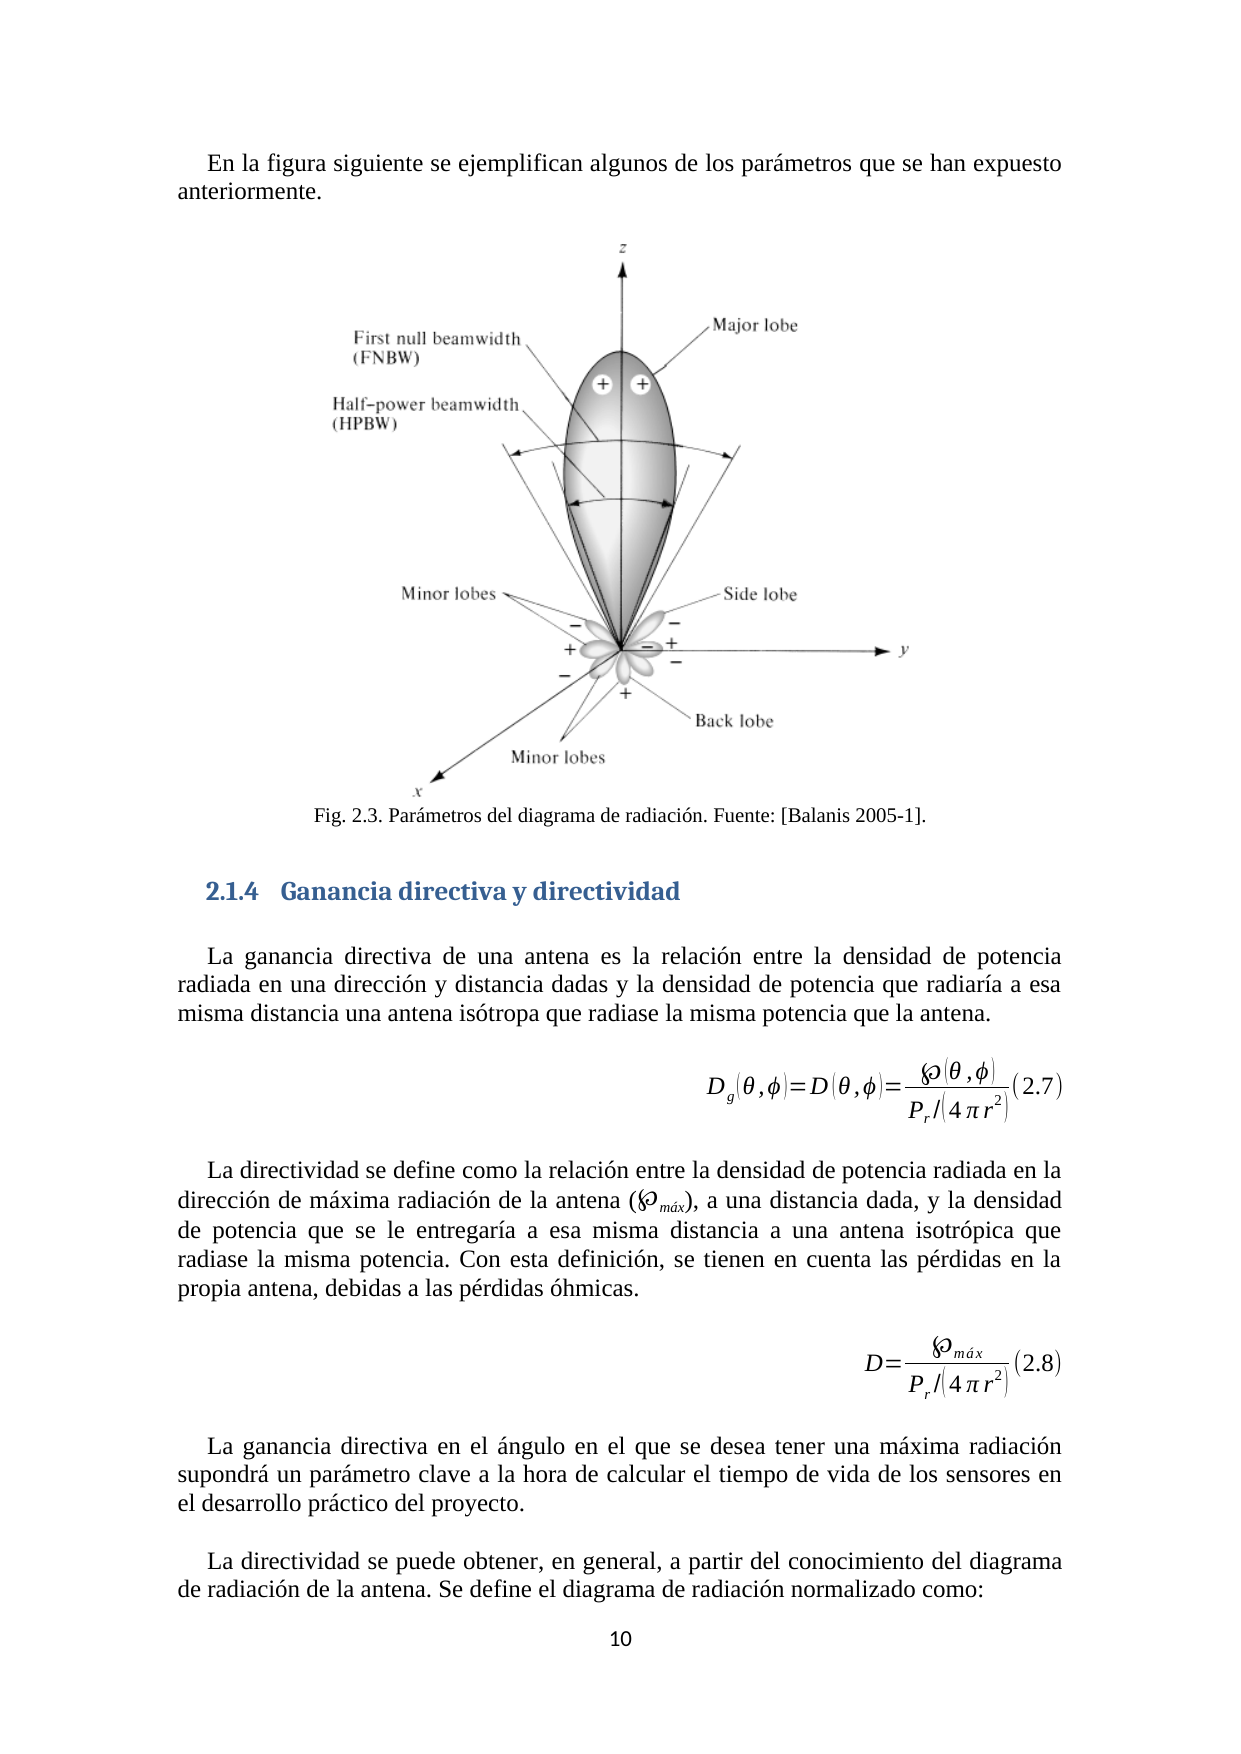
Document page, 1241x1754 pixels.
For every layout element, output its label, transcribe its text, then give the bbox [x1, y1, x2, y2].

text La directividad se define como la relación entre la densidad de potencia radiada en la dirección de máxima radiación de la antena (), a una distancia dada, y la densidad de potencia que se le entregaría a esa misma distancia a una antena isotrópica que radiase la misma potencia. Con esta definición, se tienen en cuenta las pérdidas en la propia antena, debidas a las pérdidas óhmicas. [177, 1155, 1063, 1302]
text Fig. 2.3. Parámetros del diagrama de radiación. Fuente: [Balanis 2005-1]. [177, 803, 1063, 827]
text La directividad se puede obtener, en general, a partir del conocimiento del diagrama de radiación de la antena. Se define el diagrama de radiación normalizado como: [177, 1546, 1063, 1603]
text La ganancia directiva en el ángulo en el que se desea tener una máxima radiación supondrá un parámetro clave a la hora de calcular el tiempo de vida de los sensores en el desarrollo práctico del proyecto. [177, 1431, 1063, 1517]
text La ganancia directiva de una antena es la relación entre la densidad de potencia radiada en una dirección y distancia dadas y la densidad de potencia que radiaría a esa misma distancia una antena isótropa que radiase la misma potencia que la antena. [177, 941, 1063, 1027]
picture [310, 233, 930, 803]
subtitle Ganancia directiva y directividad [206, 876, 1063, 907]
text En la figura siguiente se ejemplifican algunos de los parámetros que se han expuesto anteriormente. [177, 148, 1063, 205]
